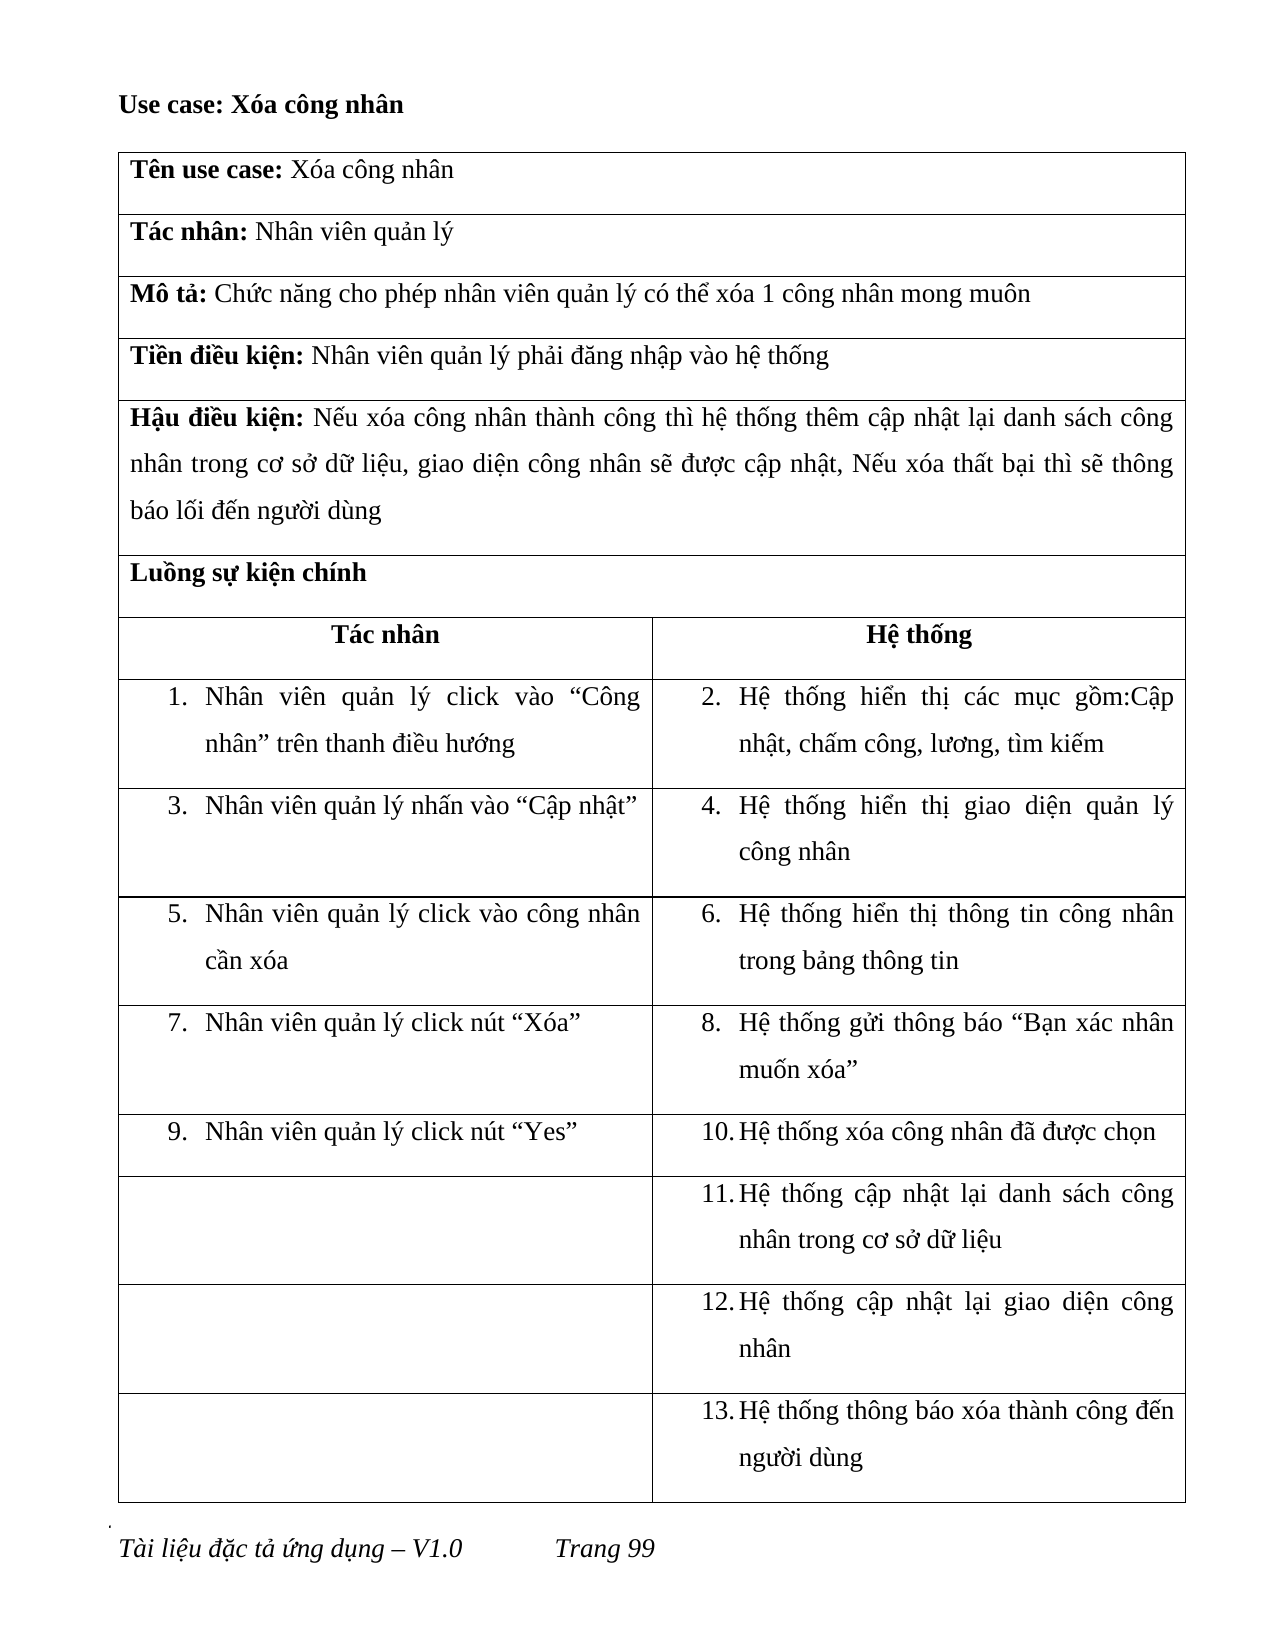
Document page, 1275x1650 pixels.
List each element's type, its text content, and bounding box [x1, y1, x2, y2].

text Use case: Xóa công nhân [118, 89, 1186, 120]
table_cell Mô tả: Chức năng cho phép nhân viên quản lý có thể xóa 1 công nhân mong muôn [119, 277, 1185, 338]
table_cell [119, 1285, 652, 1393]
table_cell Nhân viên quản lý click nút “Xóa” [119, 1006, 652, 1114]
table_cell Nhân viên quản lý click nút “Yes” [119, 1115, 652, 1176]
table_cell Nhân viên quản lý click vào công nhân cần xóa [119, 898, 652, 1005]
table_cell Hệ thống hiển thị các mục gồm:Cập nhật, chấm công, lương, tìm kiếm [653, 680, 1185, 788]
table_cell Tác nhân: Nhân viên quản lý [119, 215, 1185, 276]
table_cell [119, 1177, 652, 1284]
table_cell [119, 1394, 652, 1502]
table_cell Hệ thống hiển thị giao diện quản lý công nhân [653, 789, 1185, 896]
table_header Tên use case: Xóa công nhân [119, 153, 1185, 214]
table_cell Tiền điều kiện: Nhân viên quản lý phải đăng nhập vào hệ thống [119, 339, 1185, 400]
table_cell Hệ thống xóa công nhân đã được chọn [653, 1115, 1185, 1176]
table_cell Hệ thống hiển thị thông tin công nhân trong bảng thông tin [653, 898, 1185, 1005]
table_cell Nhân viên quản lý click vào “Công nhân” trên thanh điều hướng [119, 680, 652, 788]
table_cell Hậu điều kiện: Nếu xóa công nhân thành công thì hệ thống thêm cập nhật lại danh sách công nhân trong cơ sở dữ liệu, giao diện công nhân sẽ được cập nhật, Nếu xóa thất bại thì sẽ thông báo lối đến người dùng [119, 401, 1185, 555]
table_cell Hệ thống [653, 618, 1185, 679]
table_cell Hệ thống thông báo xóa thành công đến người dùng [653, 1394, 1185, 1502]
table_cell Luồng sự kiện chính [119, 556, 1185, 617]
table_cell Hệ thống cập nhật lại giao diện công nhân [653, 1285, 1185, 1393]
table_cell Tác nhân [119, 618, 652, 679]
table_cell Hệ thống cập nhật lại danh sách công nhân trong cơ sở dữ liệu [653, 1177, 1185, 1284]
table_cell Nhân viên quản lý nhấn vào “Cập nhật” [119, 789, 652, 896]
table_cell Hệ thống gửi thông báo “Bạn xác nhân muốn xóa” [653, 1006, 1185, 1114]
